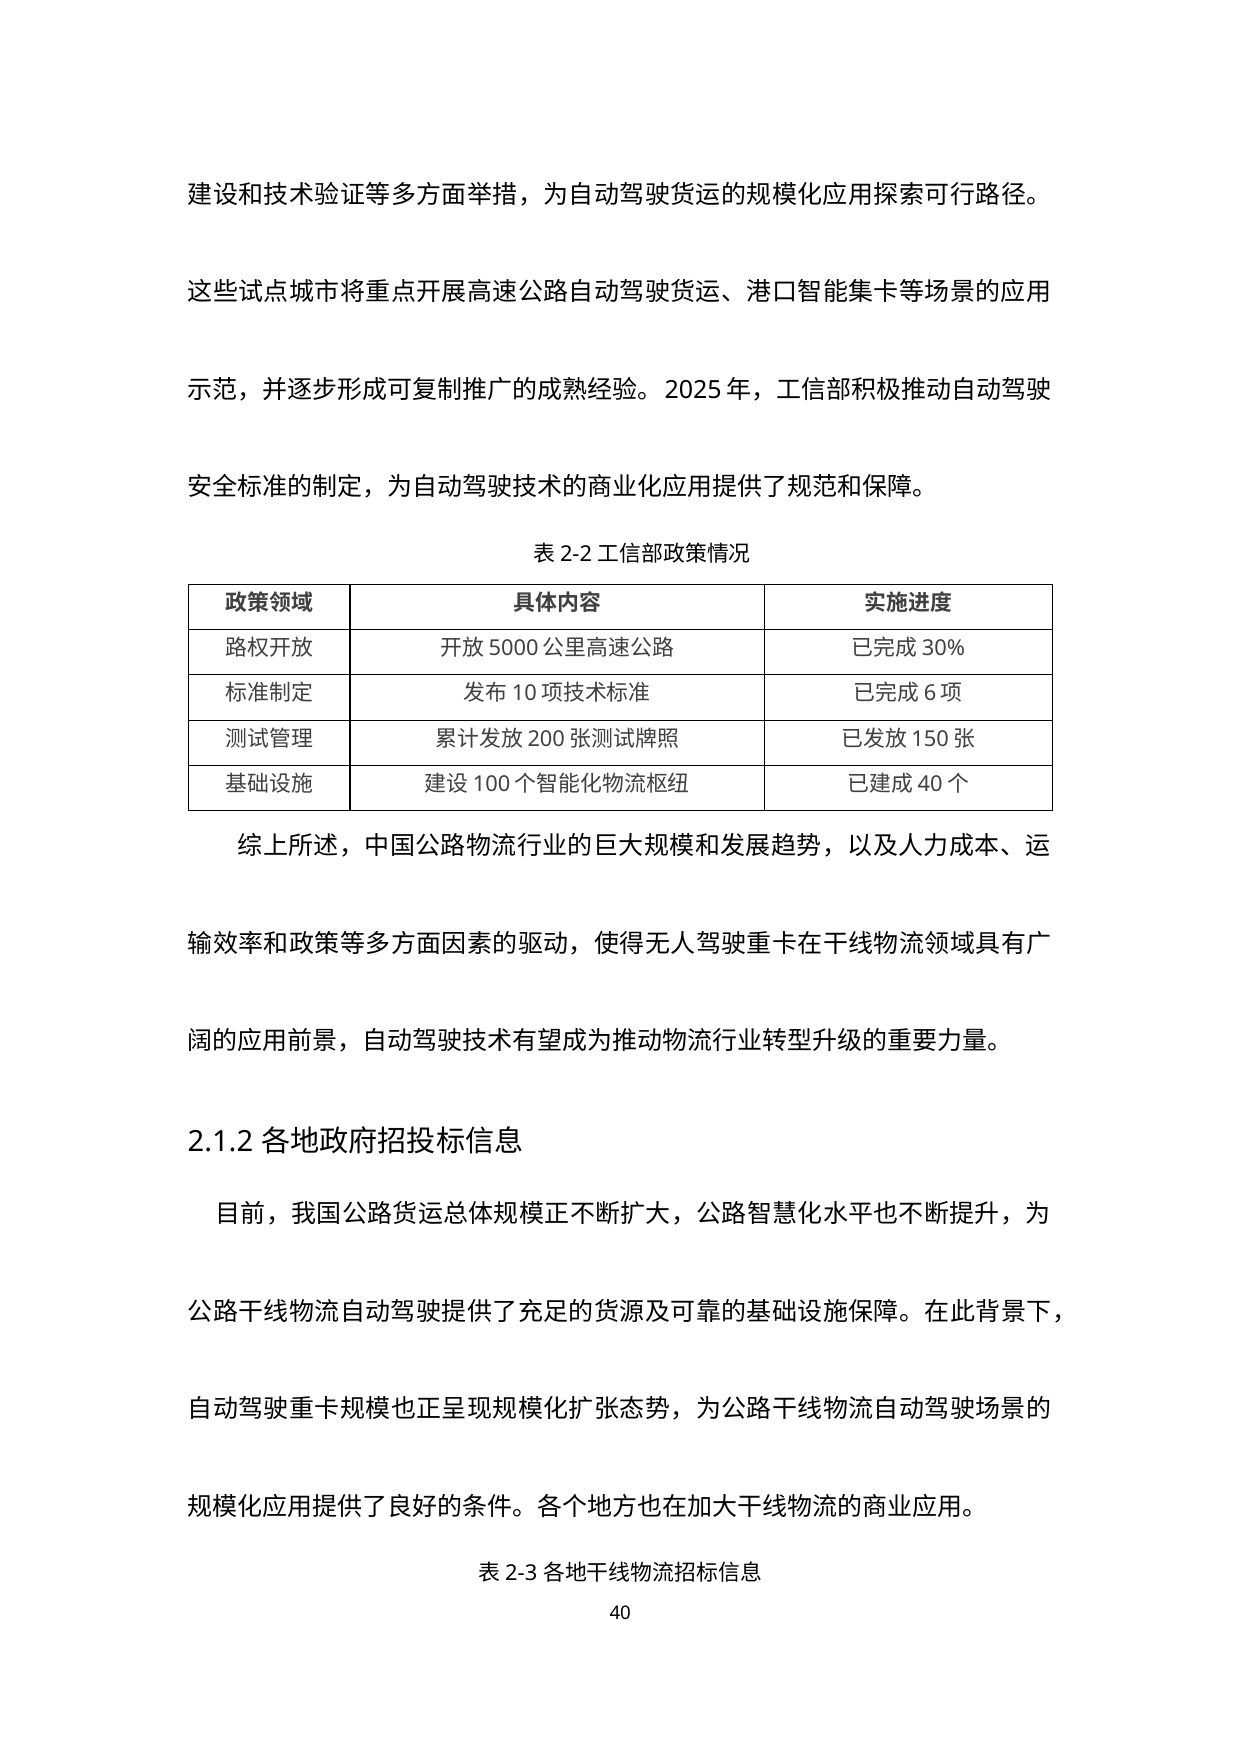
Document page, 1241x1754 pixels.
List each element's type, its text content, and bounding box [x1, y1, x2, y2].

table_header 具体内容 [351, 585, 764, 629]
table_cell 累计发放200张测试牌照 [351, 721, 764, 765]
table_cell 发布10项技术标准 [351, 675, 764, 719]
table_cell 建设100个智能化物流枢纽 [351, 766, 764, 810]
table_header 政策领域 [189, 585, 349, 629]
table_cell 开放5000公里高速公路 [351, 630, 764, 674]
table_cell 已发放150张 [765, 721, 1052, 765]
table_cell 测试管理 [189, 721, 349, 765]
table_cell 已建成40个 [765, 766, 1052, 810]
table_cell 标准制定 [189, 675, 349, 719]
table_cell 已完成30% [765, 630, 1052, 674]
text 表2-2 工信部政策情况 [187, 535, 1053, 568]
table_cell 基础设施 [189, 766, 349, 810]
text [187, 160, 1053, 517]
text 表2-3 各地干线物流招标信息 [187, 1555, 1053, 1587]
table_cell 路权开放 [189, 630, 349, 674]
table_header 实施进度 [765, 585, 1052, 629]
table_cell 已完成6项 [765, 675, 1052, 719]
text 目前，我国公路货运总体规模正不断扩大，公路智慧化水平也不断提升，为公路干线物流自动驾驶提供了充足的货源及可靠的基础设施保障。在此背景下，自动驾驶重卡规模也正呈现规模化扩张态势，为公路干线物流自动驾驶场景的规模化应用提供了良好的条件。各个地方也在加大干线物流的商业应用。 [187, 1179, 1053, 1537]
subtitle 2.1.2 各地政府招投标信息 [187, 1106, 1053, 1171]
text 综上所述，中国公路物流行业的巨大规模和发展趋势，以及人力成本、运输效率和政策等多方面因素的驱动，使得无人驾驶重卡在干线物流领域具有广阔的应用前景，自动驾驶技术有望成为推动物流行业转型升级的重要力量。 [187, 811, 1053, 1071]
